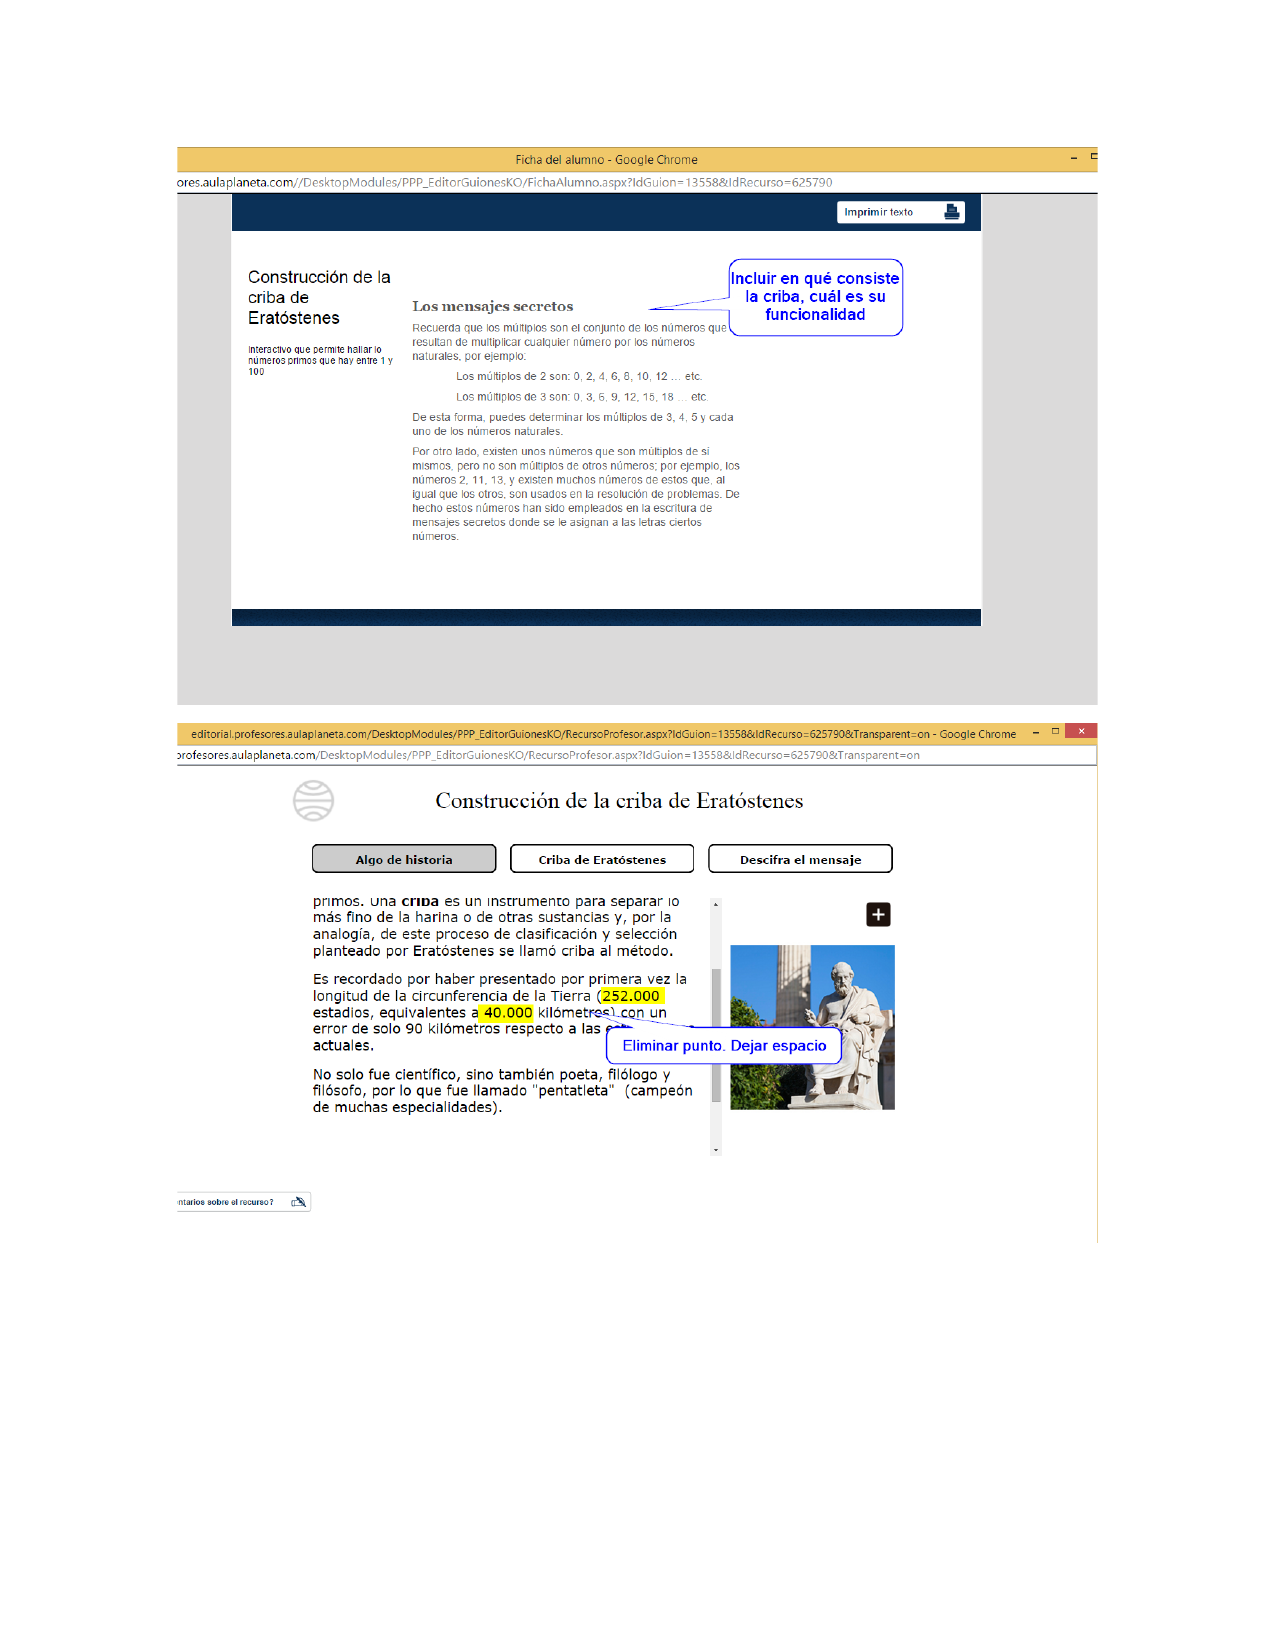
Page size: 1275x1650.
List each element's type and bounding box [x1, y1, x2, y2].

picture [177, 147, 1098, 705]
picture [177, 723, 1098, 1243]
